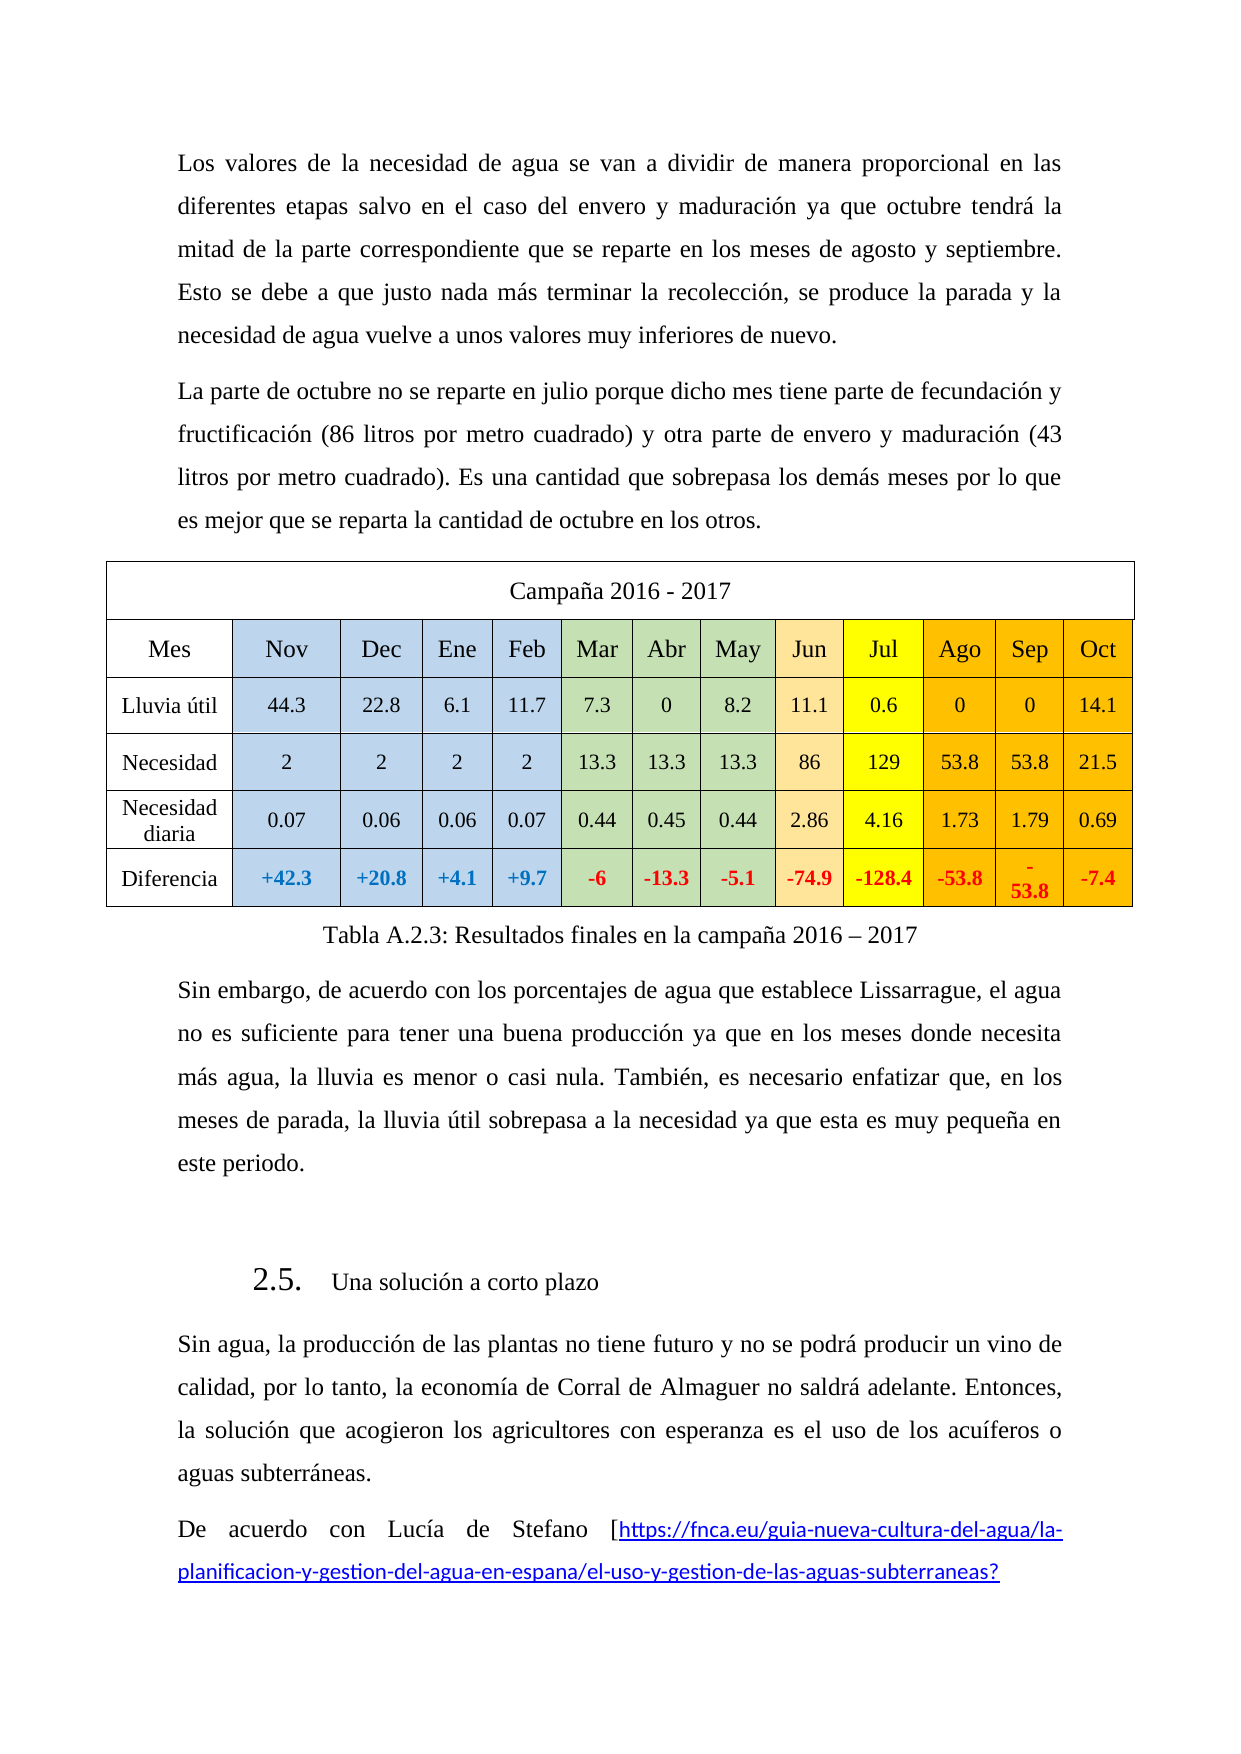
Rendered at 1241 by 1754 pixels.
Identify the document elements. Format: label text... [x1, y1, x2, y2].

table_cell Jul [844, 620, 923, 677]
table_cell 0 [924, 678, 995, 732]
table_cell Mes [107, 620, 232, 677]
text Sin embargo, de acuerdo con los porcentajes de agua que establece Lissarrague, el agua no es suficiente para tener una buena producción ya que en los meses donde necesita más agua, la lluvia es menor o casi nula. También, es necesario enfatizar que, en los meses de parada, la lluvia útil sobrepasa a la necesidad ya que esta es muy pequeña en este periodo. [177, 975, 1063, 1177]
table_cell 4.16 [844, 791, 923, 848]
text Los valores de la necesidad de agua se van a dividir de manera proporcional en las diferentes etapas salvo en el caso del envero y maduración ya que octubre tendrá la mitad de la parte correspondiente que se reparte en los meses de agosto y septiembre. Esto se debe a que justo nada más terminar la recolección, se produce la parada y la necesidad de agua vuelve a unos valores muy inferiores de nuevo. [177, 148, 1063, 349]
table_cell 1.79 [996, 791, 1063, 848]
table_cell -13.3 [633, 849, 700, 906]
table_cell 13.3 [633, 734, 700, 790]
table_cell -128.4 [844, 849, 923, 906]
table_cell Feb [493, 620, 561, 677]
table_cell 0.44 [562, 791, 632, 848]
table_cell +42.3 [233, 849, 340, 906]
list Una solución a corto plazo [252, 1259, 1063, 1297]
table_cell Jun [776, 620, 843, 677]
table_cell Oct [1064, 620, 1132, 677]
table_cell 0 [996, 678, 1063, 732]
table_cell Necesidad [107, 734, 232, 790]
table_cell Lluvia útil [107, 678, 232, 732]
table_cell 13.3 [562, 734, 632, 790]
table_cell 8.2 [701, 678, 775, 732]
table_cell Ene [423, 620, 492, 677]
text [177, 1514, 1063, 1585]
table_cell Abr [633, 620, 700, 677]
table_cell -53.8 [924, 849, 995, 906]
table_cell 0.6 [844, 678, 923, 732]
table_cell 13.3 [701, 734, 775, 790]
table_cell 44.3 [233, 678, 340, 732]
table_cell 2 [341, 734, 422, 790]
table_cell 11.7 [493, 678, 561, 732]
table_cell 53.8 [924, 734, 995, 790]
table_cell 0.06 [341, 791, 422, 848]
table_cell 0.06 [423, 791, 492, 848]
table_cell 0.07 [493, 791, 561, 848]
table_cell -5.1 [701, 849, 775, 906]
table_header Campaña 2016 - 2017 [107, 562, 1134, 619]
table_cell Ago [924, 620, 995, 677]
table_cell Nov [233, 620, 340, 677]
table_cell 22.8 [341, 678, 422, 732]
table_cell -6 [562, 849, 632, 906]
table_cell 53.8 [996, 734, 1063, 790]
table_cell -74.9 [776, 849, 843, 906]
table_cell 11.1 [776, 678, 843, 732]
table_cell 2 [493, 734, 561, 790]
table_cell +4.1 [423, 849, 492, 906]
table_cell 129 [844, 734, 923, 790]
table_cell 2.86 [776, 791, 843, 848]
table_cell +20.8 [341, 849, 422, 906]
table_cell 2 [233, 734, 340, 790]
table_cell 0 [633, 678, 700, 732]
table_cell Dec [341, 620, 422, 677]
table_cell -7.4 [1064, 849, 1132, 906]
table_cell Sep [996, 620, 1063, 677]
table_cell Diferencia [107, 849, 232, 906]
table_cell 21.5 [1064, 734, 1132, 790]
table_cell 0.45 [633, 791, 700, 848]
table_cell May [701, 620, 775, 677]
text La parte de octubre no se reparte en julio porque dicho mes tiene parte de fecundación y fructificación (86 litros por metro cuadrado) y otra parte de envero y maduración (43 litros por metro cuadrado). Es una cantidad que sobrepasa los demás meses por lo que es mejor que se reparta la cantidad de octubre en los otros. [177, 376, 1063, 534]
table_cell 2 [423, 734, 492, 790]
table_cell 1.73 [924, 791, 995, 848]
table_cell 6.1 [423, 678, 492, 732]
table_cell 7.3 [562, 678, 632, 732]
text Tabla A.2.3: Resultados finales en la campaña 2016 – 2017 [177, 920, 1063, 948]
table_cell -53.8 [996, 849, 1063, 906]
table_cell Mar [562, 620, 632, 677]
table_cell 14.1 [1064, 678, 1132, 732]
table_cell 0.44 [701, 791, 775, 848]
table_cell 0.69 [1064, 791, 1132, 848]
table_cell Necesidad diaria [107, 791, 232, 848]
table_cell 0.07 [233, 791, 340, 848]
text Sin agua, la producción de las plantas no tiene futuro y no se podrá producir un vino de calidad, por lo tanto, la economía de Corral de Almaguer no saldrá adelante. Entonces, la solución que acogieron los agricultores con esperanza es el uso de los acuíferos o aguas subterráneas. [177, 1329, 1063, 1487]
table_cell 86 [776, 734, 843, 790]
table_cell +9.7 [493, 849, 561, 906]
